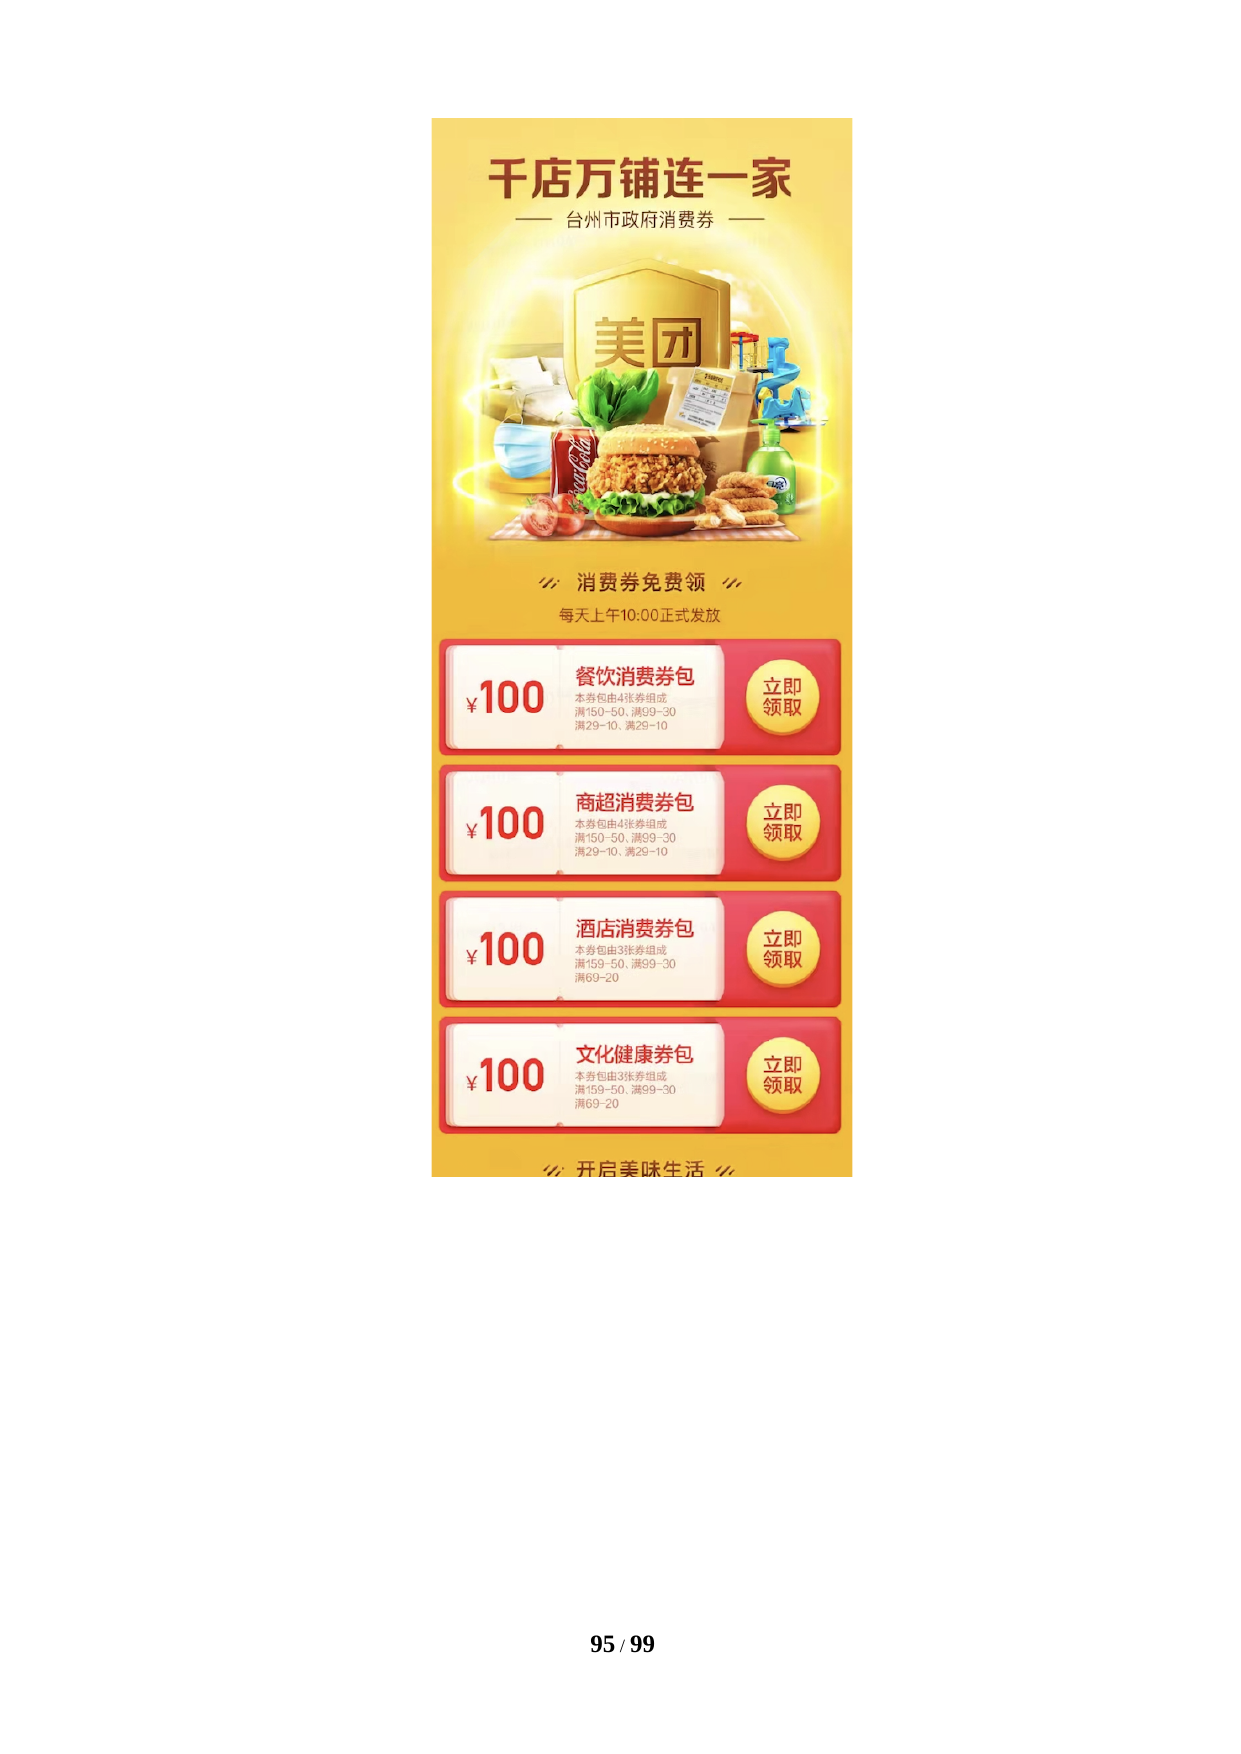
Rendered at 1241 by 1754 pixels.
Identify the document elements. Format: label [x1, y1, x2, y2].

picture [431, 118, 853, 1177]
